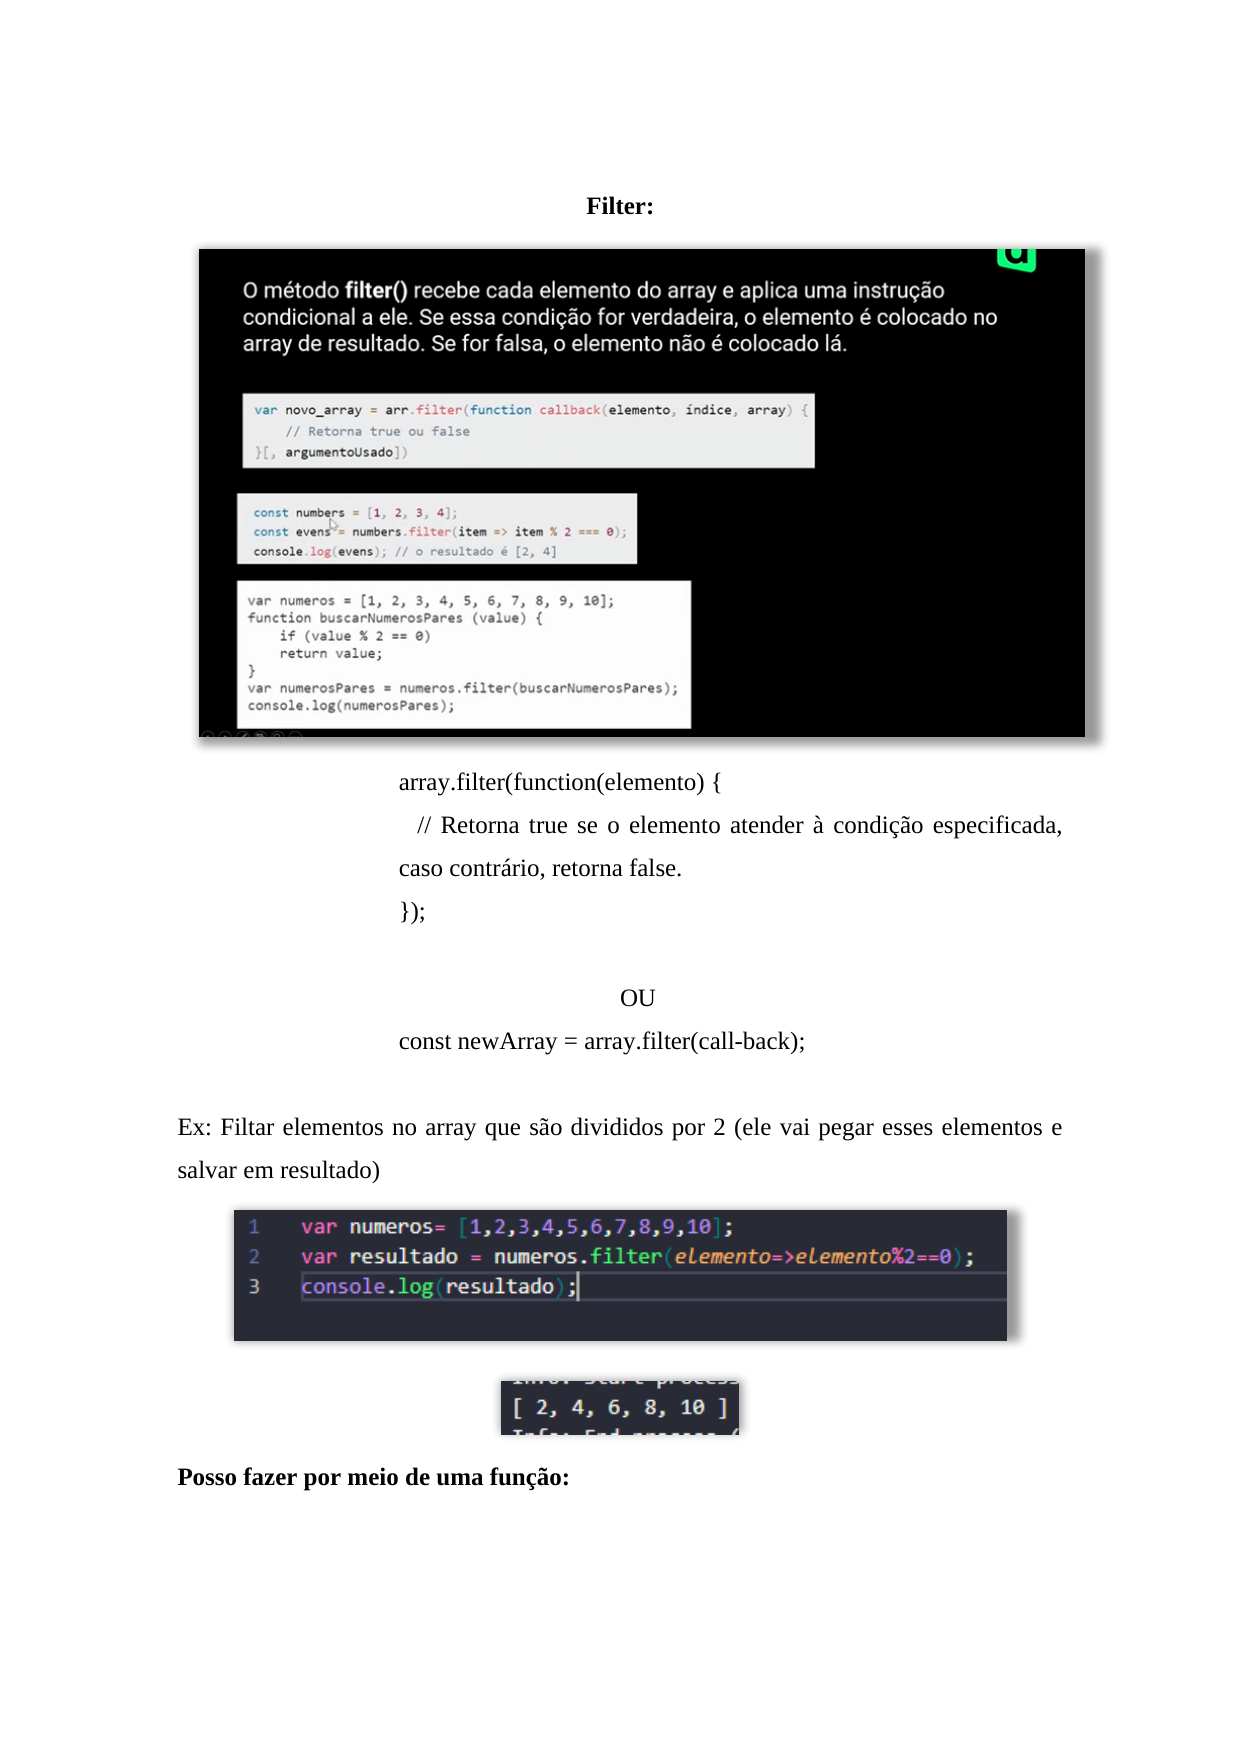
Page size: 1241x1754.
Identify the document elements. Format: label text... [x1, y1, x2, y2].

text OU [546, 983, 1063, 1011]
picture [199, 249, 1085, 737]
text array.filter(function(elemento) { [398, 767, 1063, 796]
picture [501, 1381, 739, 1435]
text // Retorna true se o elemento atender à condição especificada, caso contrário, retorna false. [398, 810, 1063, 882]
text Posso fazer por meio de uma função: [177, 1462, 1063, 1490]
picture [234, 1210, 1007, 1341]
text Ex: Filtar elementos no array que são divididos por 2 (ele vai pegar esses elementos e salvar em resultado) [177, 1112, 1063, 1184]
text }); [398, 896, 1063, 925]
text const newArray = array.filter(call-back); [177, 1026, 1063, 1054]
text Filter: [177, 191, 1063, 219]
